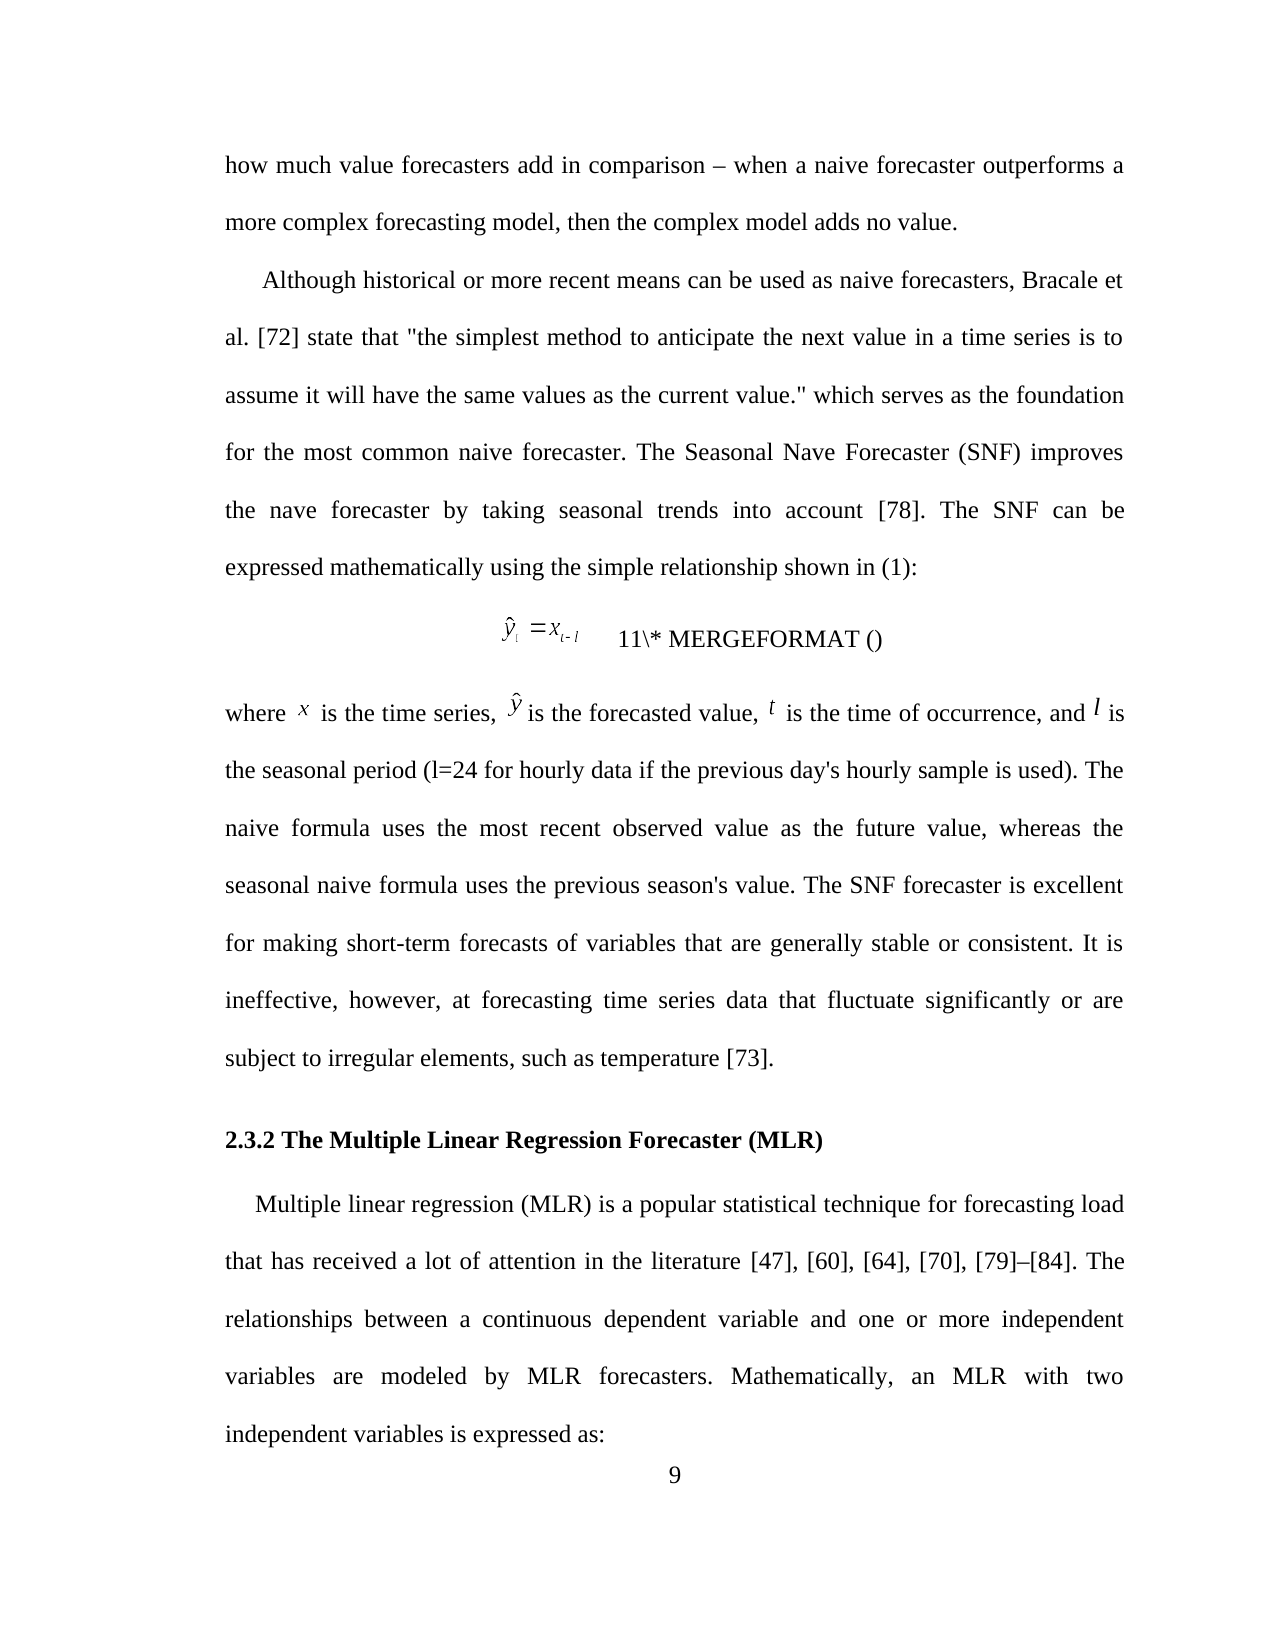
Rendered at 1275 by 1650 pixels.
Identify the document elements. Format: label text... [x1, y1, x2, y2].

text Multiple linear regression (MLR) is a popular statistical technique for forecasting load that has received a lot of attention in the literature [47], [60], [64], [70], [79]–[84]. The relationships between a continuous dependent variable and one or more independent variables are modeled by MLR forecasters. Mathematically, an MLR with two independent variables is expressed as: [225, 1189, 1125, 1448]
text where is the time series, is the forecasted value, is the time of occurrence, and is the seasonal period (l=24 for hourly data if the previous day's hourly sample is used). The naive formula uses the most recent observed value as the future value, whereas the seasonal naive formula uses the previous season's value. The SNF forecaster is excellent for making short-term forecasts of variables that are generally stable or consistent. It is ineffective, however, at forecasting time series data that fluctuate significantly or are subject to irregular elements, such as temperature [73]. [225, 688, 1125, 1071]
text Although historical or more recent means can be used as naive forecasters, Bracale et al. [72] state that "the simplest method to anticipate the next value in a time series is to assume it will have the same values as the current value." which serves as the foundation for the most common naive forecaster. The Seasonal Nave Forecaster (SNF) improves the nave forecaster by taking seasonal trends into account [78]. The SNF can be expressed mathematically using the simple relationship shown in (1): [225, 265, 1125, 581]
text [225, 150, 1125, 236]
subtitle 2.3.2 The Multiple Linear Regression Forecaster (MLR) [225, 1125, 1125, 1154]
